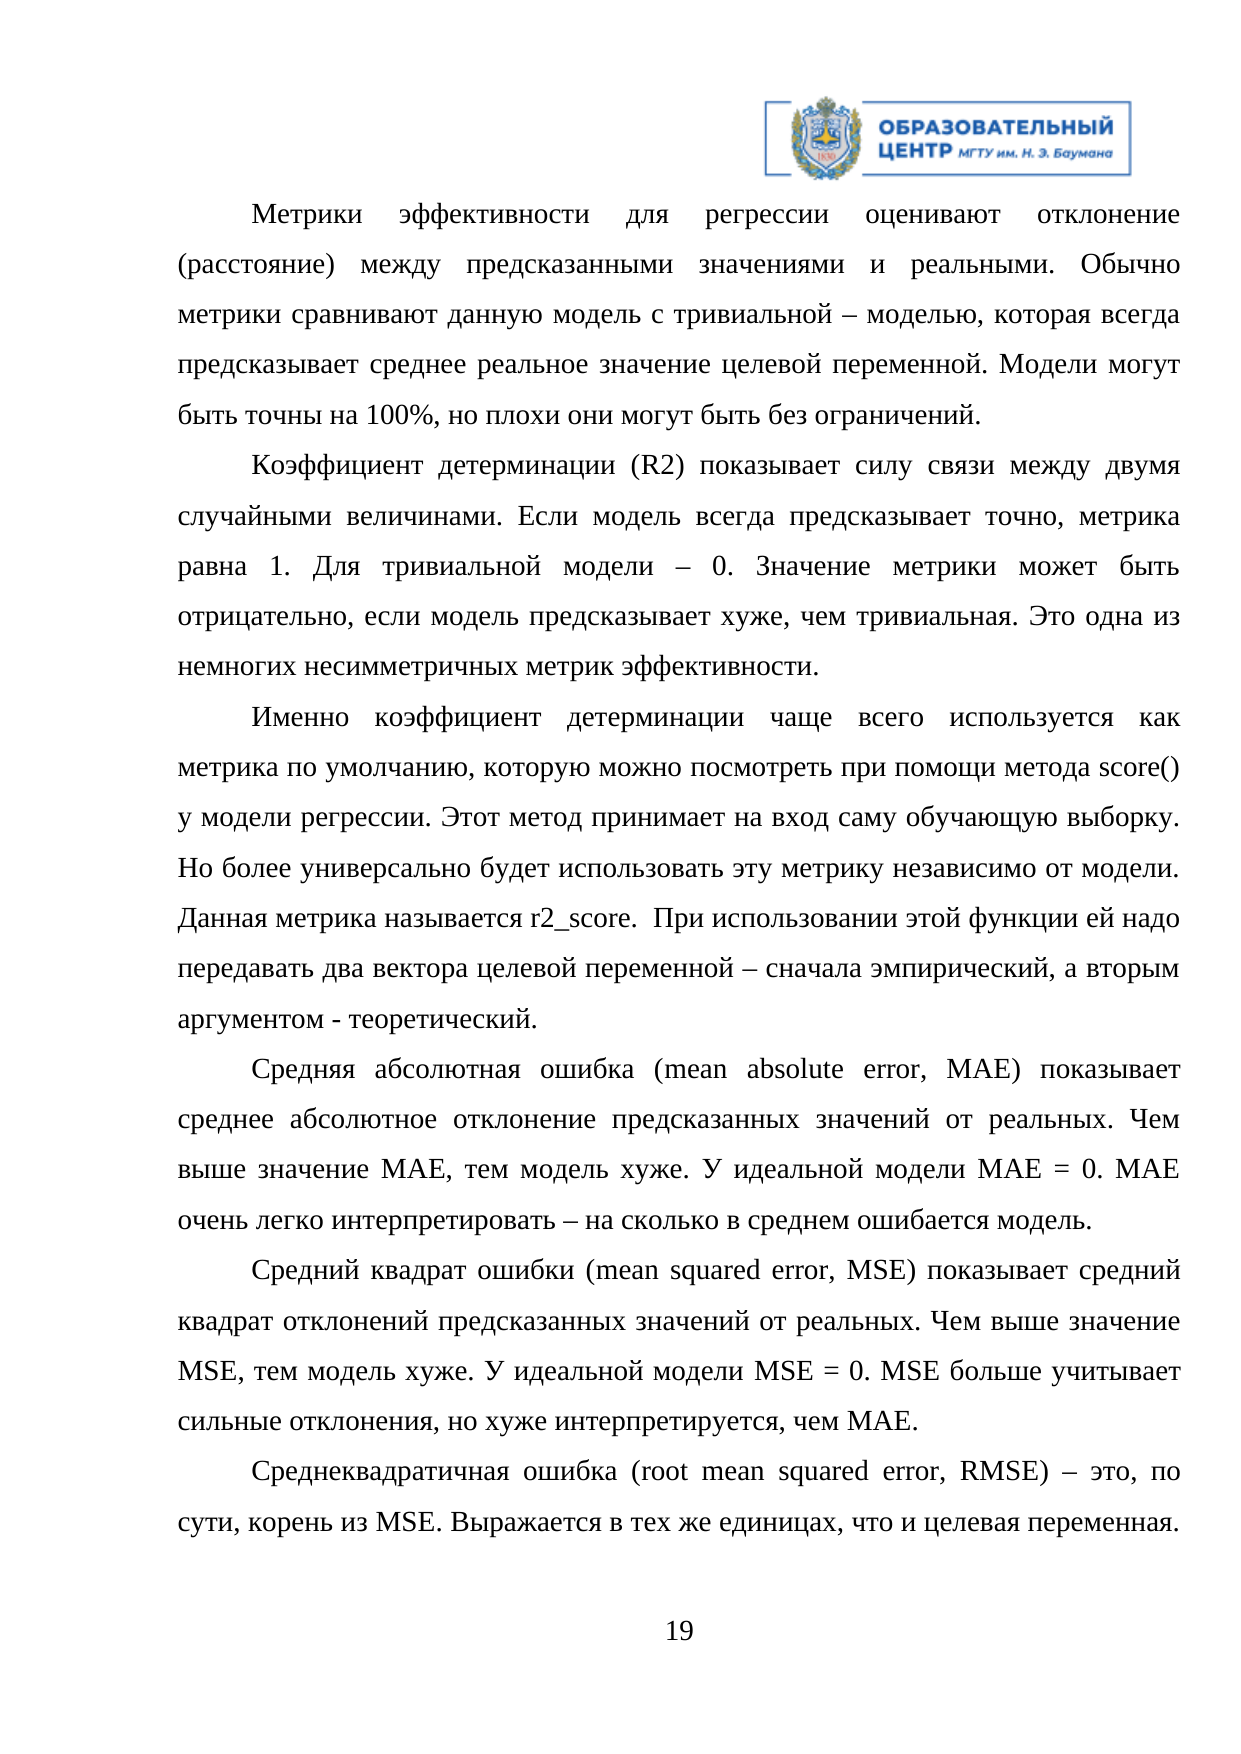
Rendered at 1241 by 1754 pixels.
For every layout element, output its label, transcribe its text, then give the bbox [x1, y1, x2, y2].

text Средний квадрат ошибки (mean squared error, MSE) показывает средний квадрат отклонений предсказанных значений от реальных. Чем выше значение MSE, тем модель хуже. У идеальной модели MSE = 0. MSE больше учитывает сильные отклонения, но хуже интерпретируется, чем MAE. [177, 1252, 1181, 1437]
text Именно коэффициент детерминации чаще всего используется как метрика по умолчанию, которую можно посмотреть при помощи метода score() у модели регрессии. Этот метод принимает на вход саму обучающую выборку. Но более универсально будет использовать эту метрику независимо от модели. Данная метрика называется r2_score. При использовании этой функции ей надо передавать два вектора целевой переменной – сначала эмпирический, а вторым аргументом - теоретический. [177, 699, 1181, 1034]
text Метрики эффективности для регрессии оценивают отклонение (расстояние) между предсказанными значениями и реальными. Обычно метрики сравнивают данную модель с тривиальной – моделью, которая всегда предсказывает среднее реальное значение целевой переменной. Модели могут быть точны на 100%, но плохи они могут быть без ограничений. [177, 196, 1181, 431]
picture [734, 73, 1182, 196]
text Средняя абсолютная ошибка (mean absolute error, MAE) показывает среднее абсолютное отклонение предсказанных значений от реальных. Чем выше значение MAE, тем модель хуже. У идеальной модели МАЕ = 0. MAE очень легко интерпретировать – на сколько в среднем ошибается модель. [177, 1051, 1181, 1236]
text Коэффициент детерминации (R2) показывает силу связи между двумя случайными величинами. Если модель всегда предсказывает точно, метрика равна 1. Для тривиальной модели – 0. Значение метрики может быть отрицательно, если модель предсказывает хуже, чем тривиальная. Это одна из немногих несимметричных метрик эффективности. [177, 447, 1181, 682]
